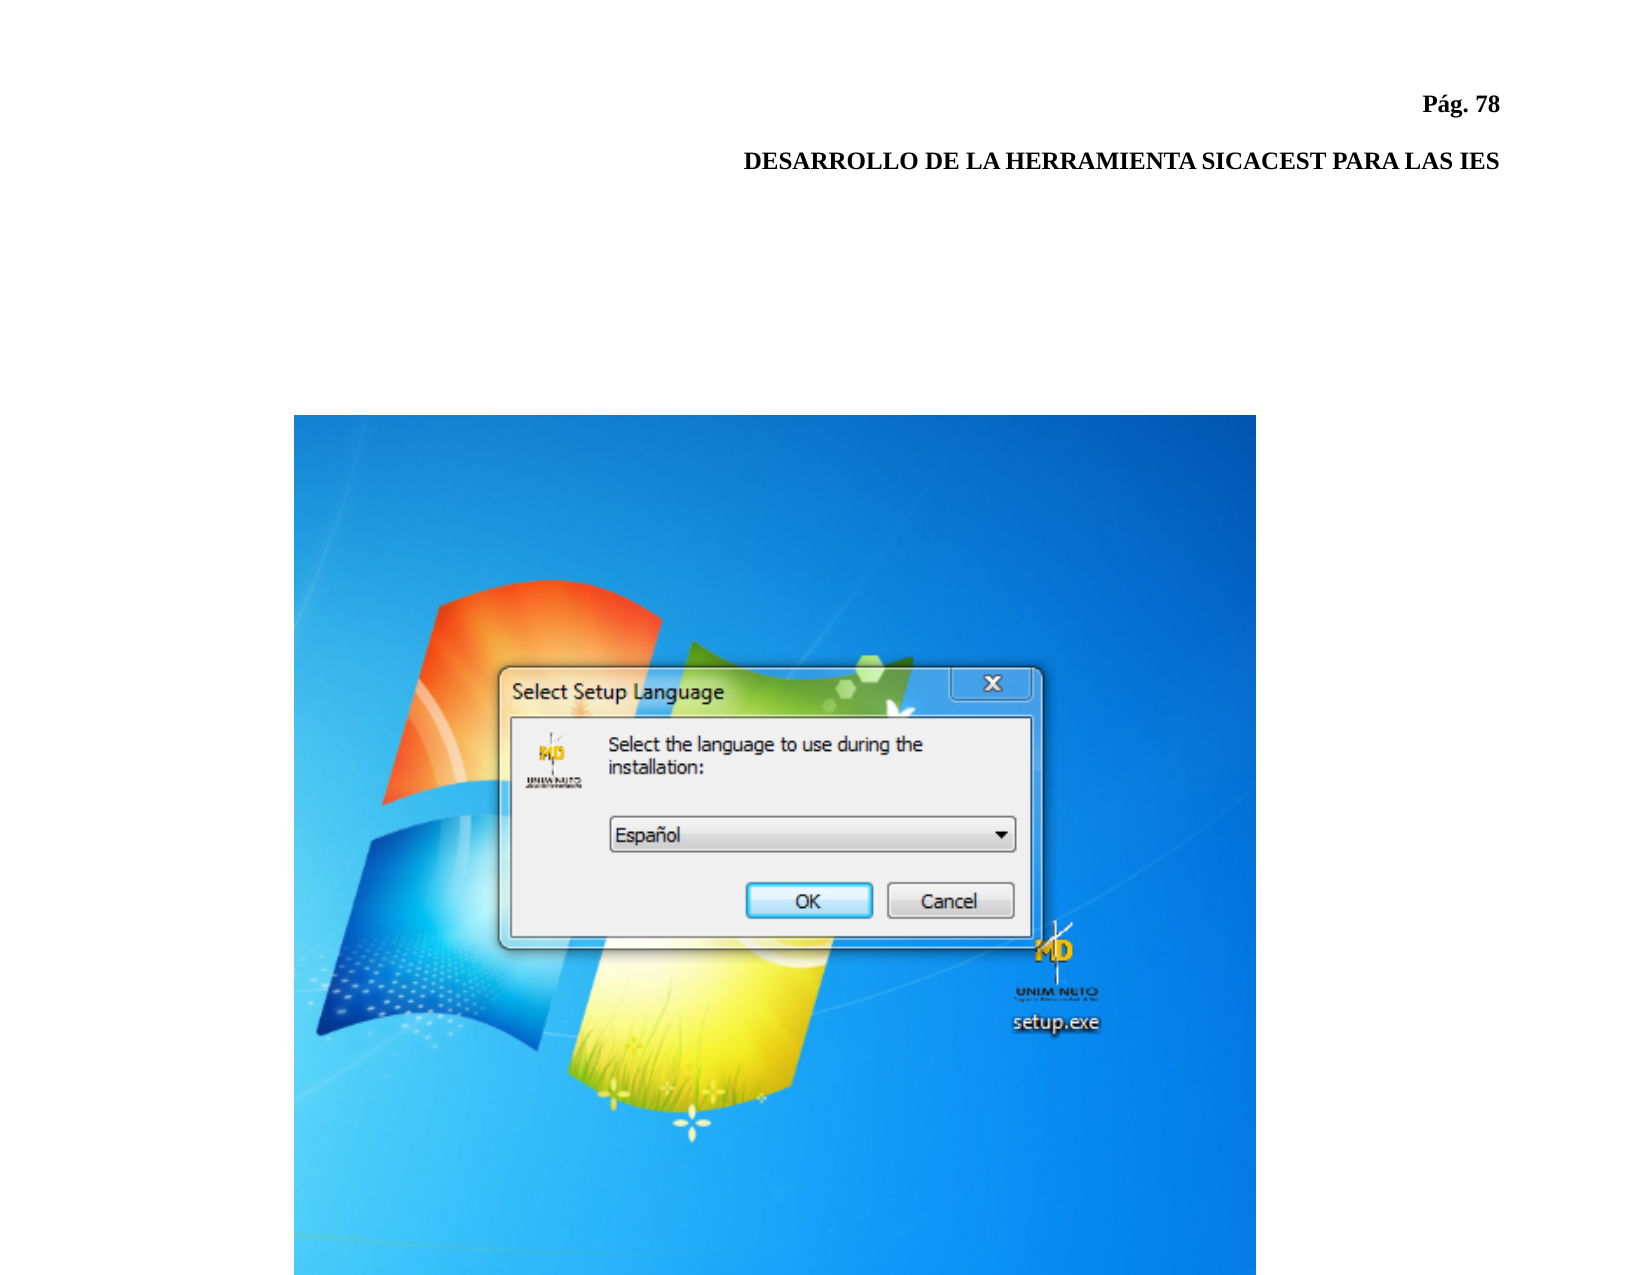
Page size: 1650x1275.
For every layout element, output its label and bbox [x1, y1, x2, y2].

picture [294, 415, 1256, 1275]
